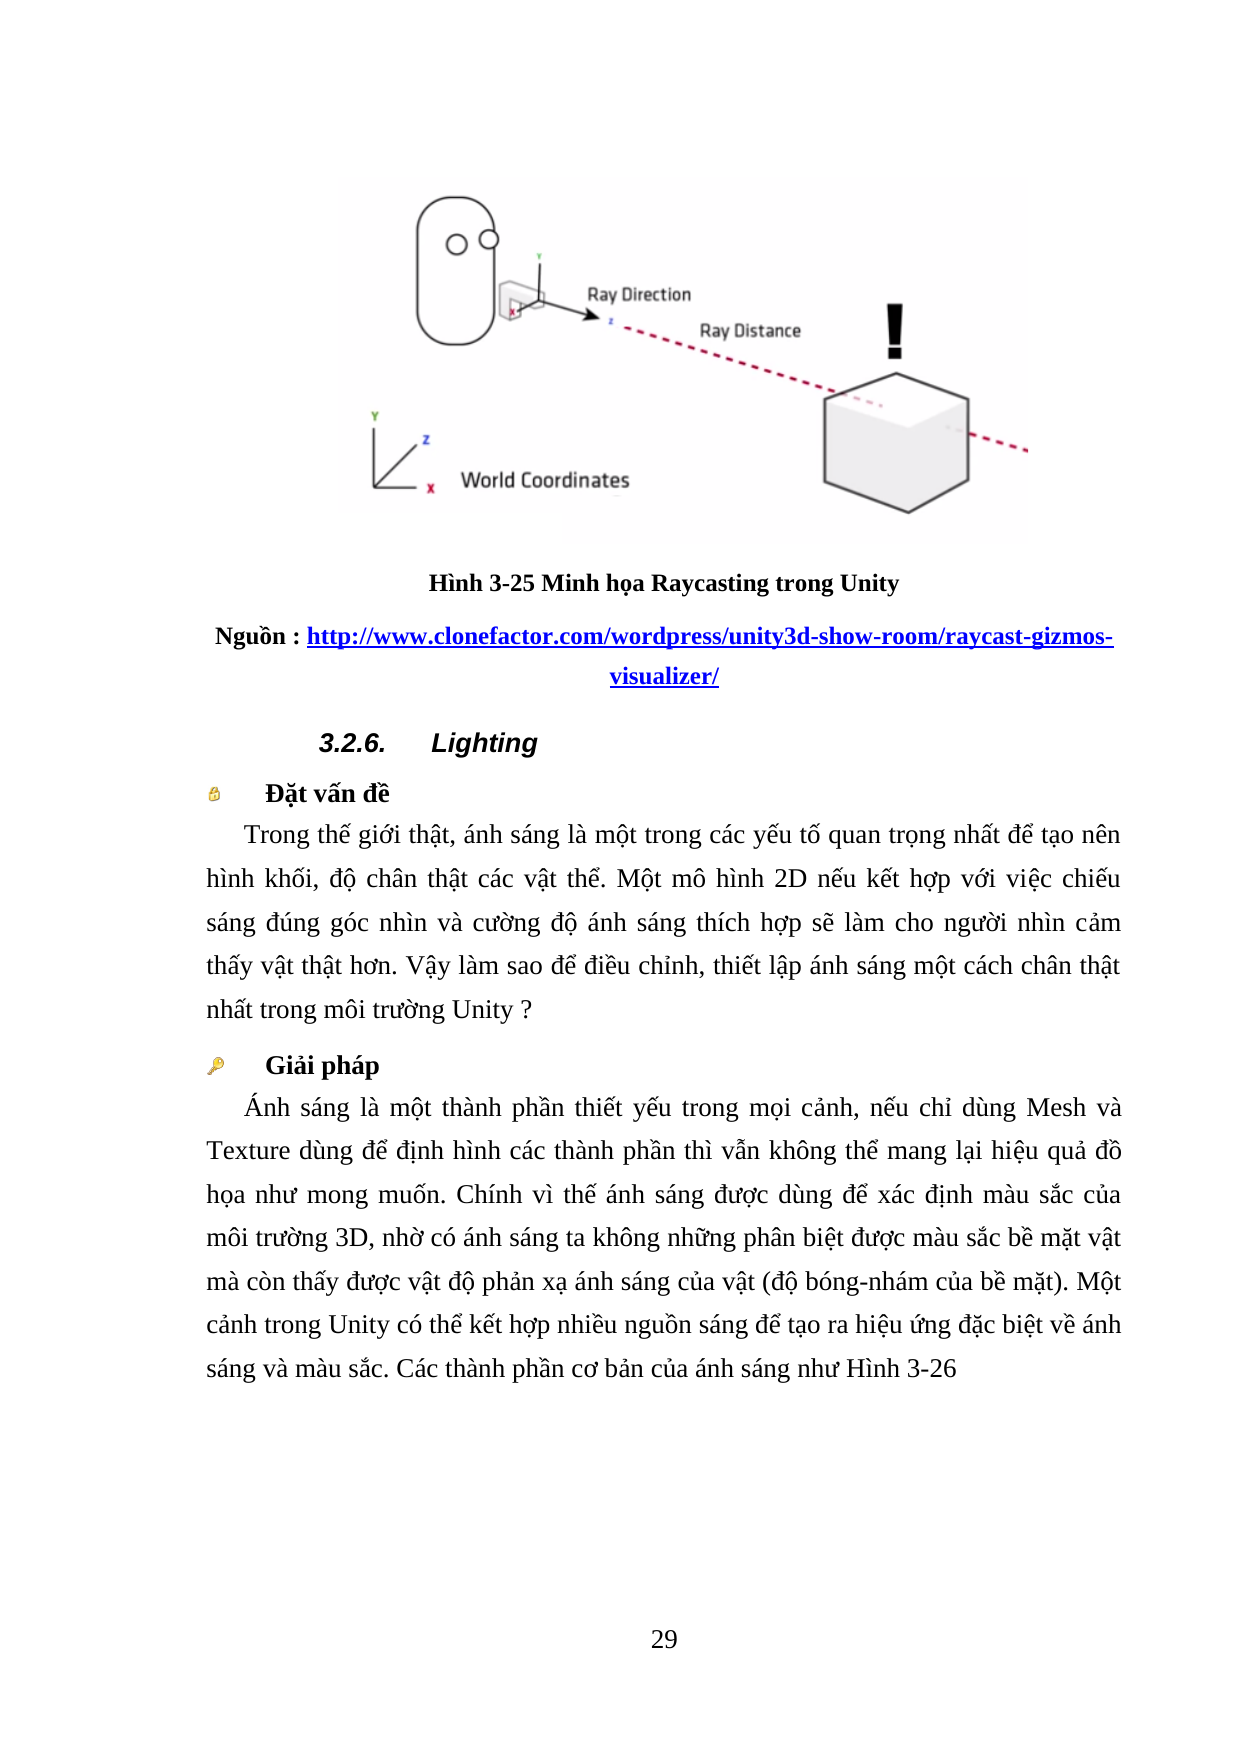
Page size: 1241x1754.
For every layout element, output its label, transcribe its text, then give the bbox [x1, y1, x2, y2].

text Nguồn : http://www.clonefactor.com/wordpress/unity3d-show-room/raycast-gizmos-visualizer/ [206, 621, 1122, 690]
picture [337, 177, 1029, 544]
text Giải pháp [206, 1049, 1122, 1080]
picture [207, 1057, 224, 1075]
text Trong thế giới thật, ánh sáng là một trong các yếu tố quan trọng nhất để tạo nên hình khối, độ chân thật các vật thể. Một mô hình 2D nếu kết hợp với việc chiếu sáng đúng góc nhìn và cường độ ánh sáng thích hợp sẽ làm cho người nhìn cảm thấy vật thật hơn. Vậy làm sao để điều chỉnh, thiết lập ánh sáng một cách chân thật nhất trong môi trường Unity ? [206, 819, 1122, 1024]
text Đặt vấn đề [206, 777, 1122, 808]
subtitle Lighting [281, 727, 1122, 758]
picture [207, 785, 221, 802]
